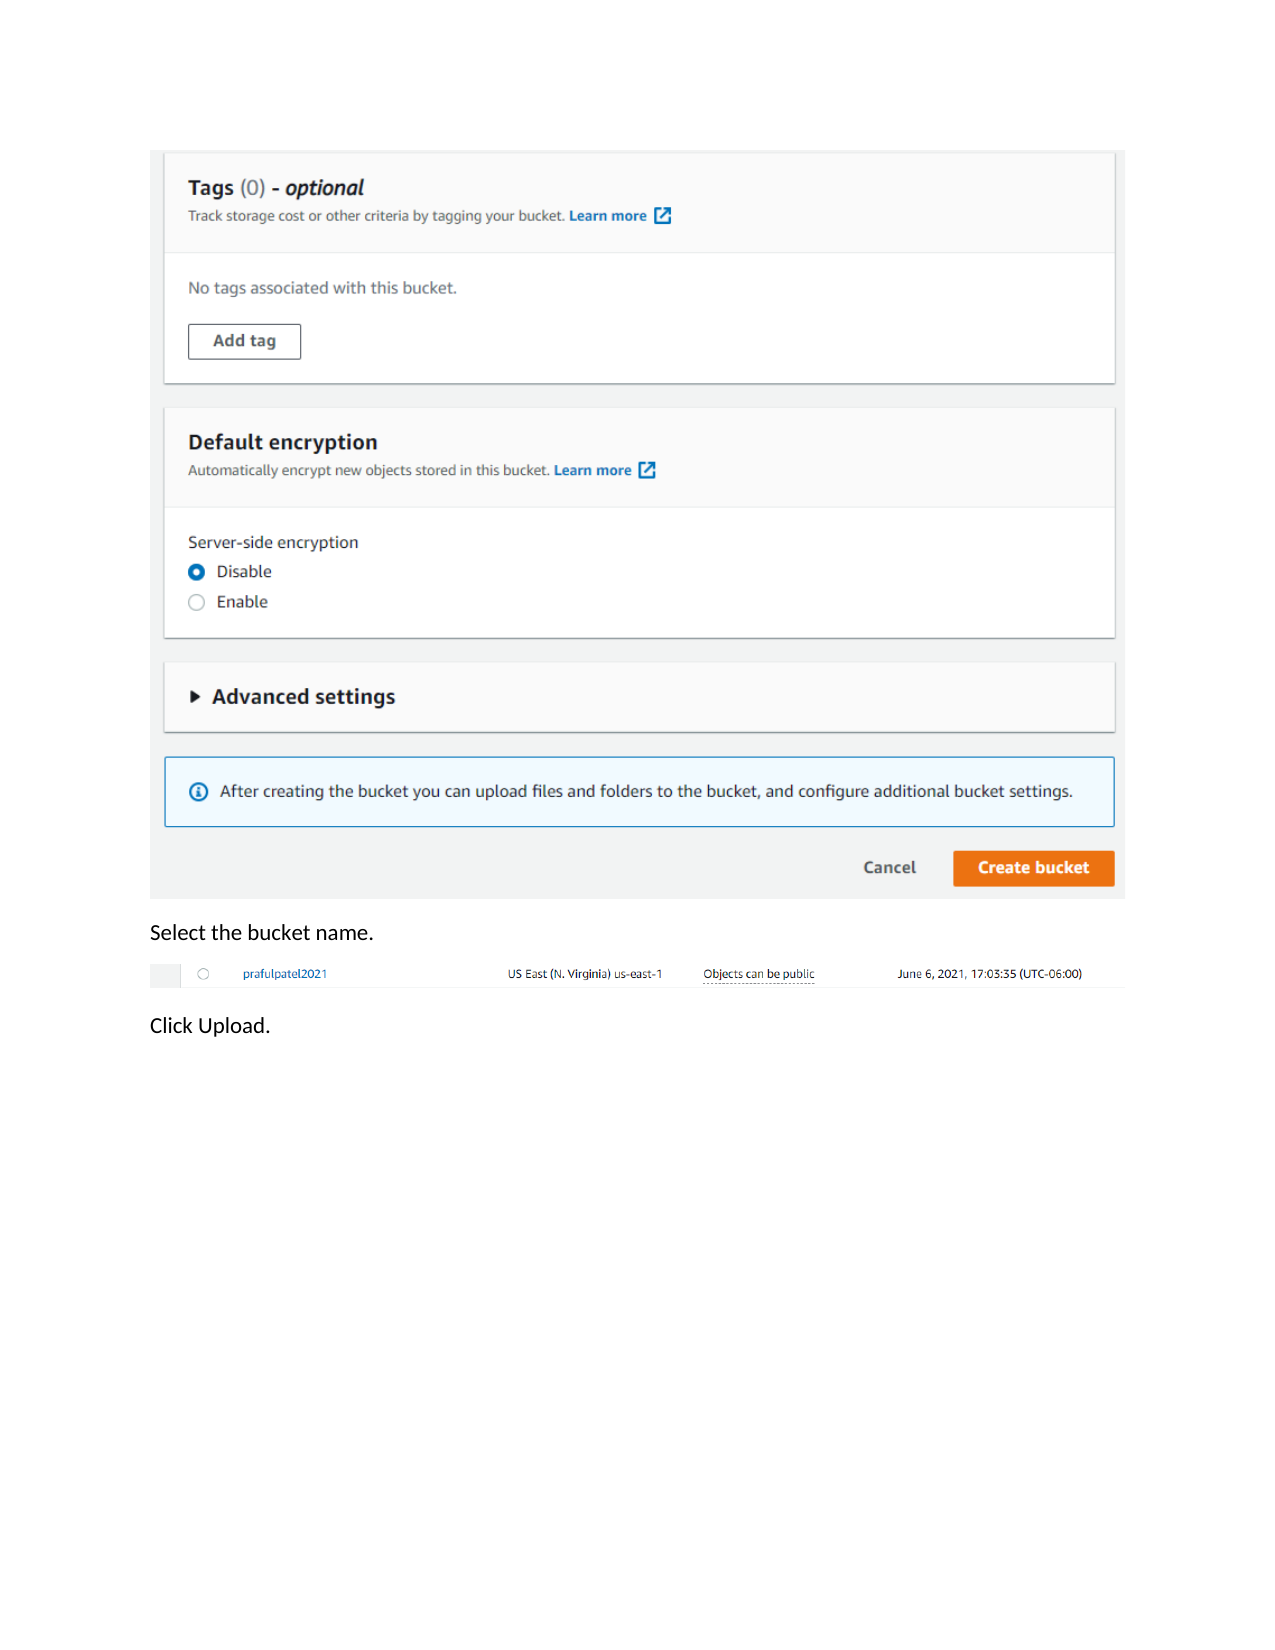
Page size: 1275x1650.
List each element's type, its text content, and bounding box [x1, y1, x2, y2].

picture [150, 964, 1125, 988]
picture [150, 150, 1125, 899]
text Click Upload. [150, 1011, 1125, 1039]
text Select the bucket name. [150, 918, 1125, 946]
